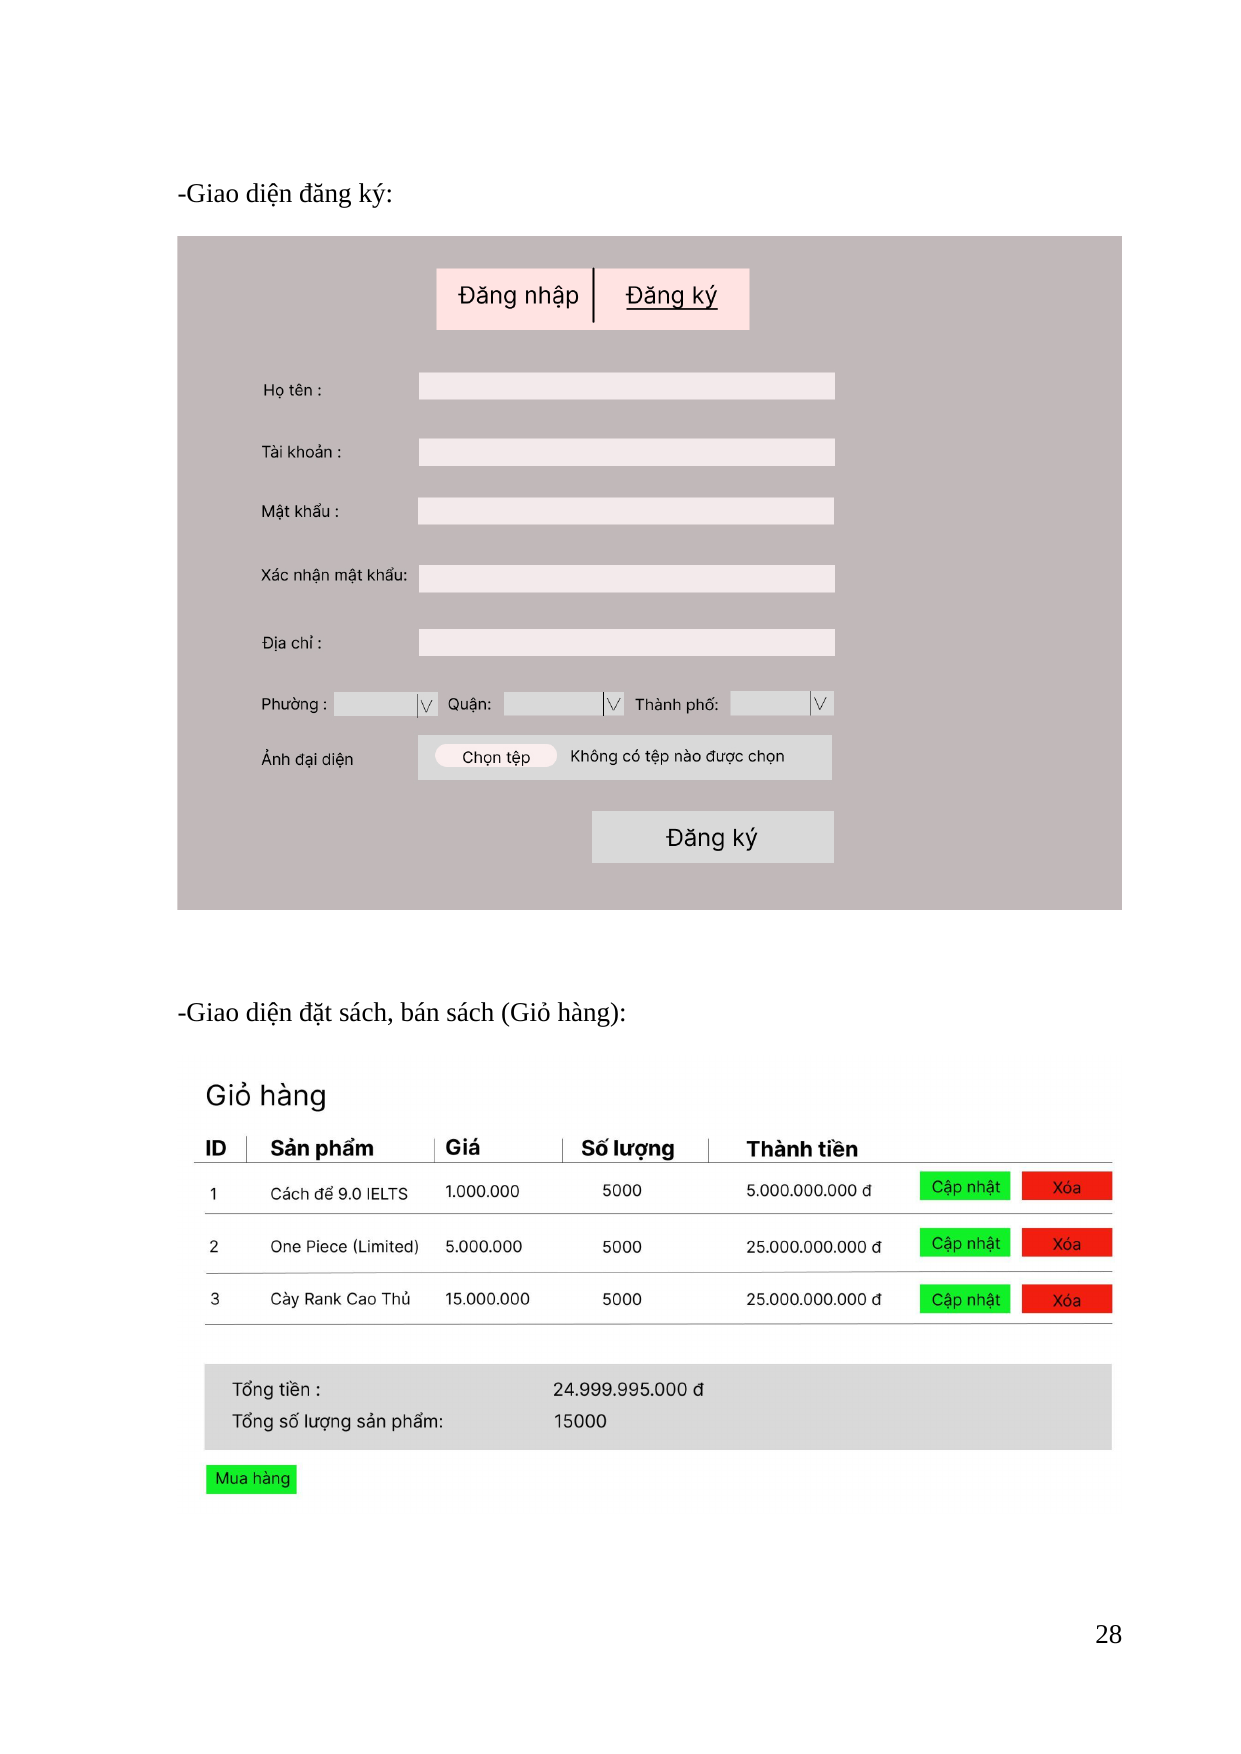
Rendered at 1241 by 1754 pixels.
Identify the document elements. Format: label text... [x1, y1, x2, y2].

picture [177, 236, 1122, 910]
text -Giao diện đăng ký: [177, 177, 1122, 208]
picture [177, 1055, 1122, 1514]
text -Giao diện đặt sách, bán sách (Giỏ hàng): [177, 997, 1122, 1028]
